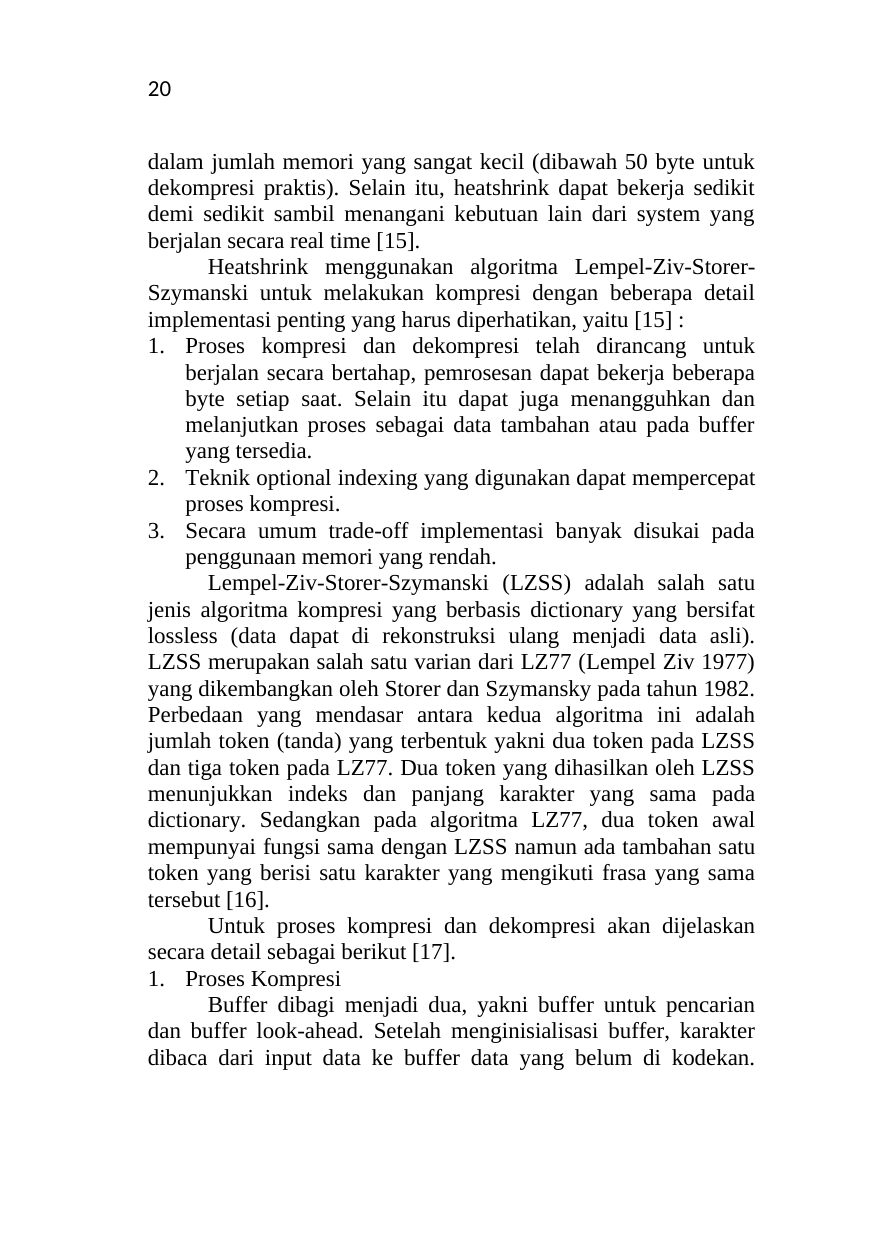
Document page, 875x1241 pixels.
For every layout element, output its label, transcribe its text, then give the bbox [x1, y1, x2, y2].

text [148, 991, 756, 1070]
text Heatshrink menggunakan algoritma Lempel-Ziv-Storer-Szymanski untuk melakukan kompresi dengan beberapa detail implementasi penting yang harus diperhatikan, yaitu [15] : [148, 253, 756, 332]
list Proses Kompresi [148, 965, 756, 991]
text Untuk proses kompresi dan dekompresi akan dijelaskan secara detail sebagai berikut [17]. [148, 912, 756, 965]
list Secara umum trade-off implementasi banyak disukai pada penggunaan memori yang rendah. [148, 517, 756, 569]
list Proses kompresi dan dekompresi telah dirancang untuk berjalan secara bertahap, pemrosesan dapat bekerja beberapa byte setiap saat. Selain itu dapat juga menangguhkan dan melanjutkan proses sebagai data tambahan atau pada buffer yang tersedia. [148, 332, 756, 464]
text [148, 148, 756, 253]
text Lempel-Ziv-Storer-Szymanski (LZSS) adalah salah satu jenis algoritma kompresi yang berbasis dictionary yang bersifat lossless (data dapat di rekonstruksi ulang menjadi data asli). LZSS merupakan salah satu varian dari LZ77 (Lempel Ziv 1977) yang dikembangkan oleh Storer dan Szymansky pada tahun 1982. Perbedaan yang mendasar antara kedua algoritma ini adalah jumlah token (tanda) yang terbentuk yakni dua token pada LZSS dan tiga token pada LZ77. Dua token yang dihasilkan oleh LZSS menunjukkan indeks dan panjang karakter yang sama pada dictionary. Sedangkan pada algoritma LZ77, dua token awal mempunyai fungsi sama dengan LZSS namun ada tambahan satu token yang berisi satu karakter yang mengikuti frasa yang sama tersebut [16]. [148, 569, 756, 912]
list Teknik optional indexing yang digunakan dapat mempercepat proses kompresi. [148, 464, 756, 517]
